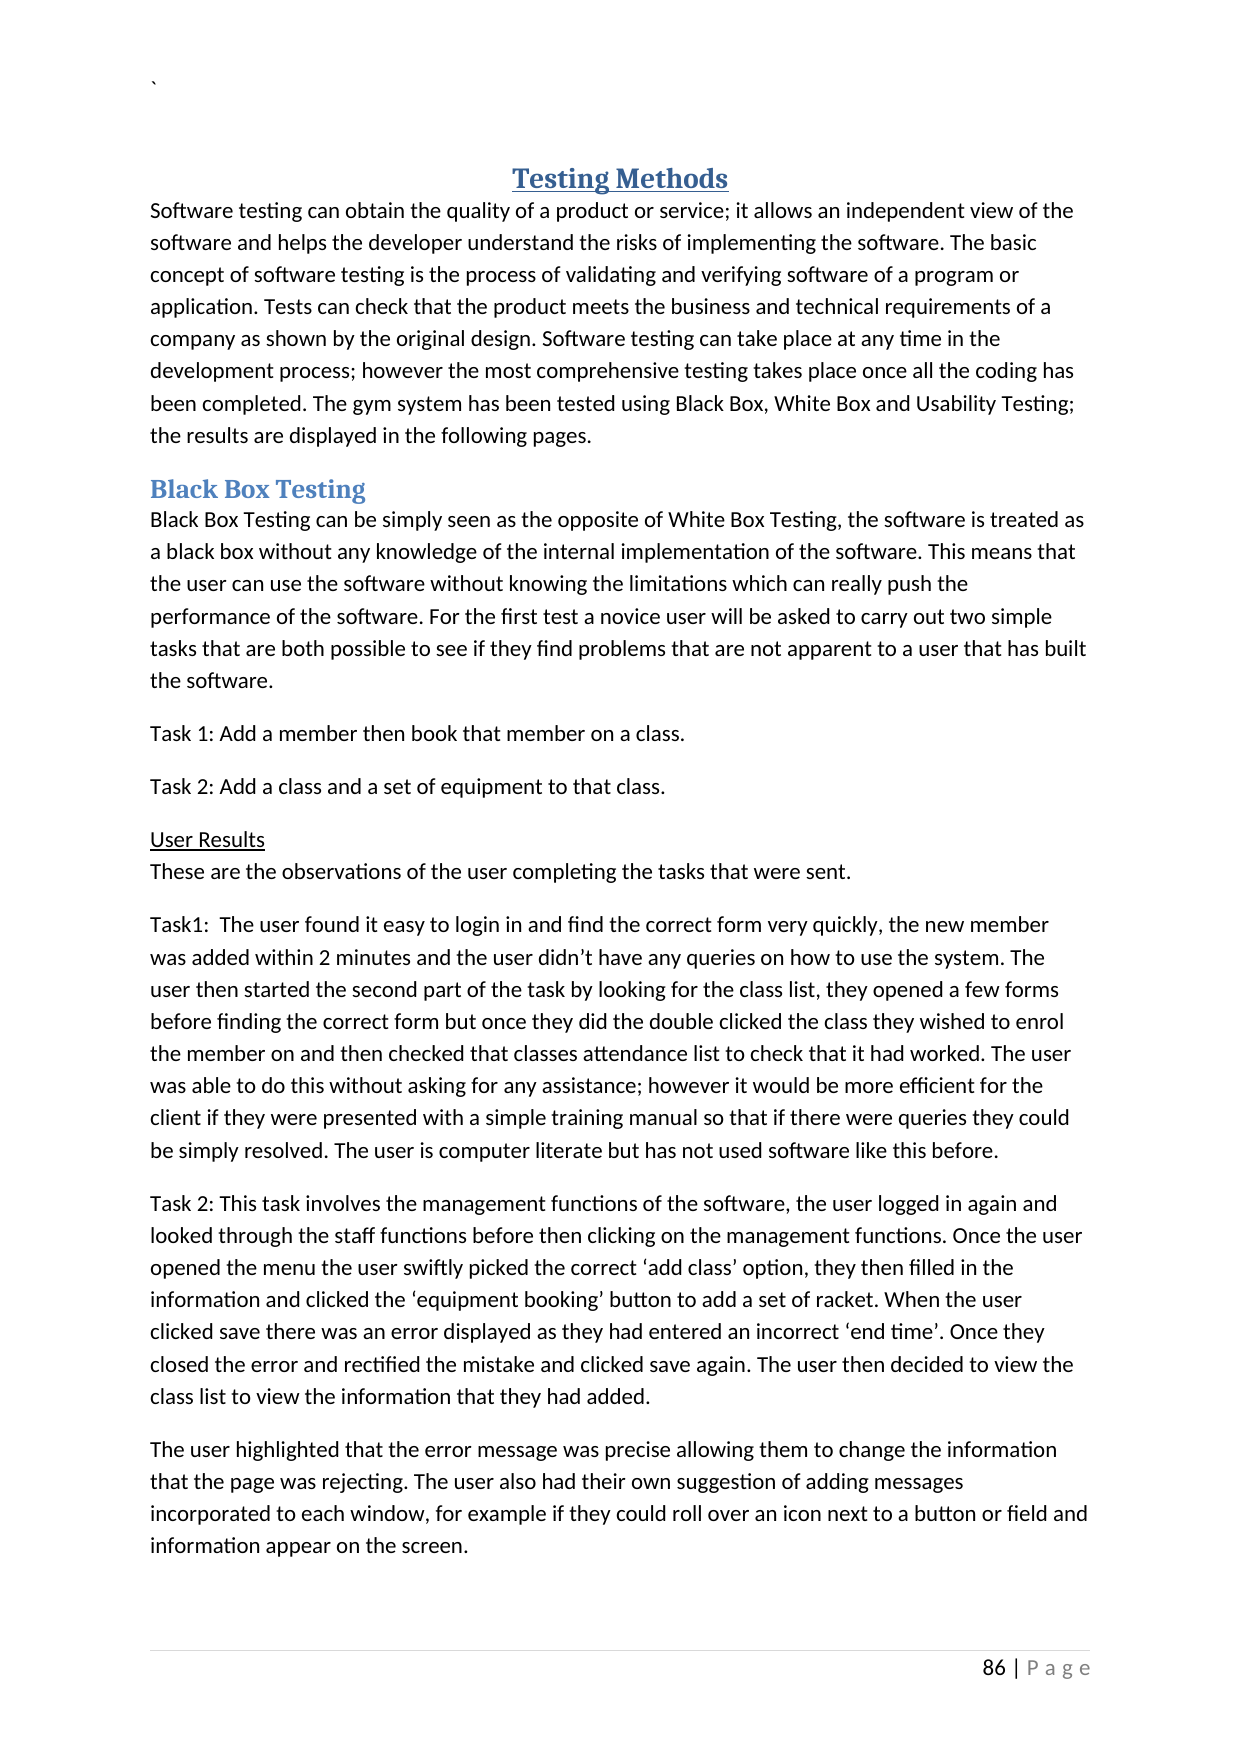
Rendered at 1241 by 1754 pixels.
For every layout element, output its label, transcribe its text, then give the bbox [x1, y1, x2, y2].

subtitle Black Box Testing [150, 474, 1090, 505]
text The user highlighted that the error message was precise allowing them to change the information that the page was rejecting. The user also had their own suggestion of adding messages incorporated to each window, for example if they could roll over an icon next to a button or field and information appear on the screen. [150, 1435, 1090, 1559]
text Task 1: Add a member then book that member on a class. [150, 719, 1090, 747]
text These are the observations of the user completing the tasks that were sent. [150, 857, 1090, 885]
text Task 2: Add a class and a set of equipment to that class. [150, 772, 1090, 800]
subtitle Testing Methods [150, 162, 1090, 196]
text Task1: The user found it easy to login in and find the correct form very quickly, the new member was added within 2 minutes and the user didn’t have any queries on how to use the system. The user then started the second part of the task by looking for the class list, they opened a few forms before finding the correct form but once they did the double clicked the class they wished to enrol the member on and then checked that classes attendance list to check that it had worked. The user was able to do this without asking for any assistance; however it would be more efficient for the client if they were presented with a simple training manual so that if there were queries they could be simply resolved. The user is computer literate but has not used software like this before. [150, 910, 1090, 1164]
text User Results [150, 825, 1090, 853]
text Task 2: This task involves the management functions of the software, the user logged in again and looked through the staff functions before then clicking on the management functions. Once the user opened the menu the user swiftly picked the correct ‘add class’ option, they then filled in the information and clicked the ‘equipment booking’ button to add a set of racket. When the user clicked save there was an error displayed as they had entered an incorrect ‘end time’. Once they closed the error and rectified the mistake and clicked save again. The user then decided to view the class list to view the information that they had added. [150, 1189, 1090, 1410]
text Software testing can obtain the quality of a product or service; it allows an independent view of the software and helps the developer understand the risks of implementing the software. The basic concept of software testing is the process of validating and verifying software of a program or application. Tests can check that the product meets the business and technical requirements of a company as shown by the original design. Software testing can take place at any time in the development process; however the most comprehensive testing takes place once all the coding has been completed. The gym system has been tested using Black Box, White Box and Usability Testing; the results are displayed in the following pages. [150, 196, 1090, 449]
text Black Box Testing can be simply seen as the opposite of White Box Testing, the software is treated as a black box without any knowledge of the internal implementation of the software. This means that the user can use the software without knowing the limitations which can really push the performance of the software. For the first test a novice user will be asked to carry out two simple tasks that are both possible to see if they find problems that are not apparent to a user that has built the software. [150, 505, 1090, 694]
